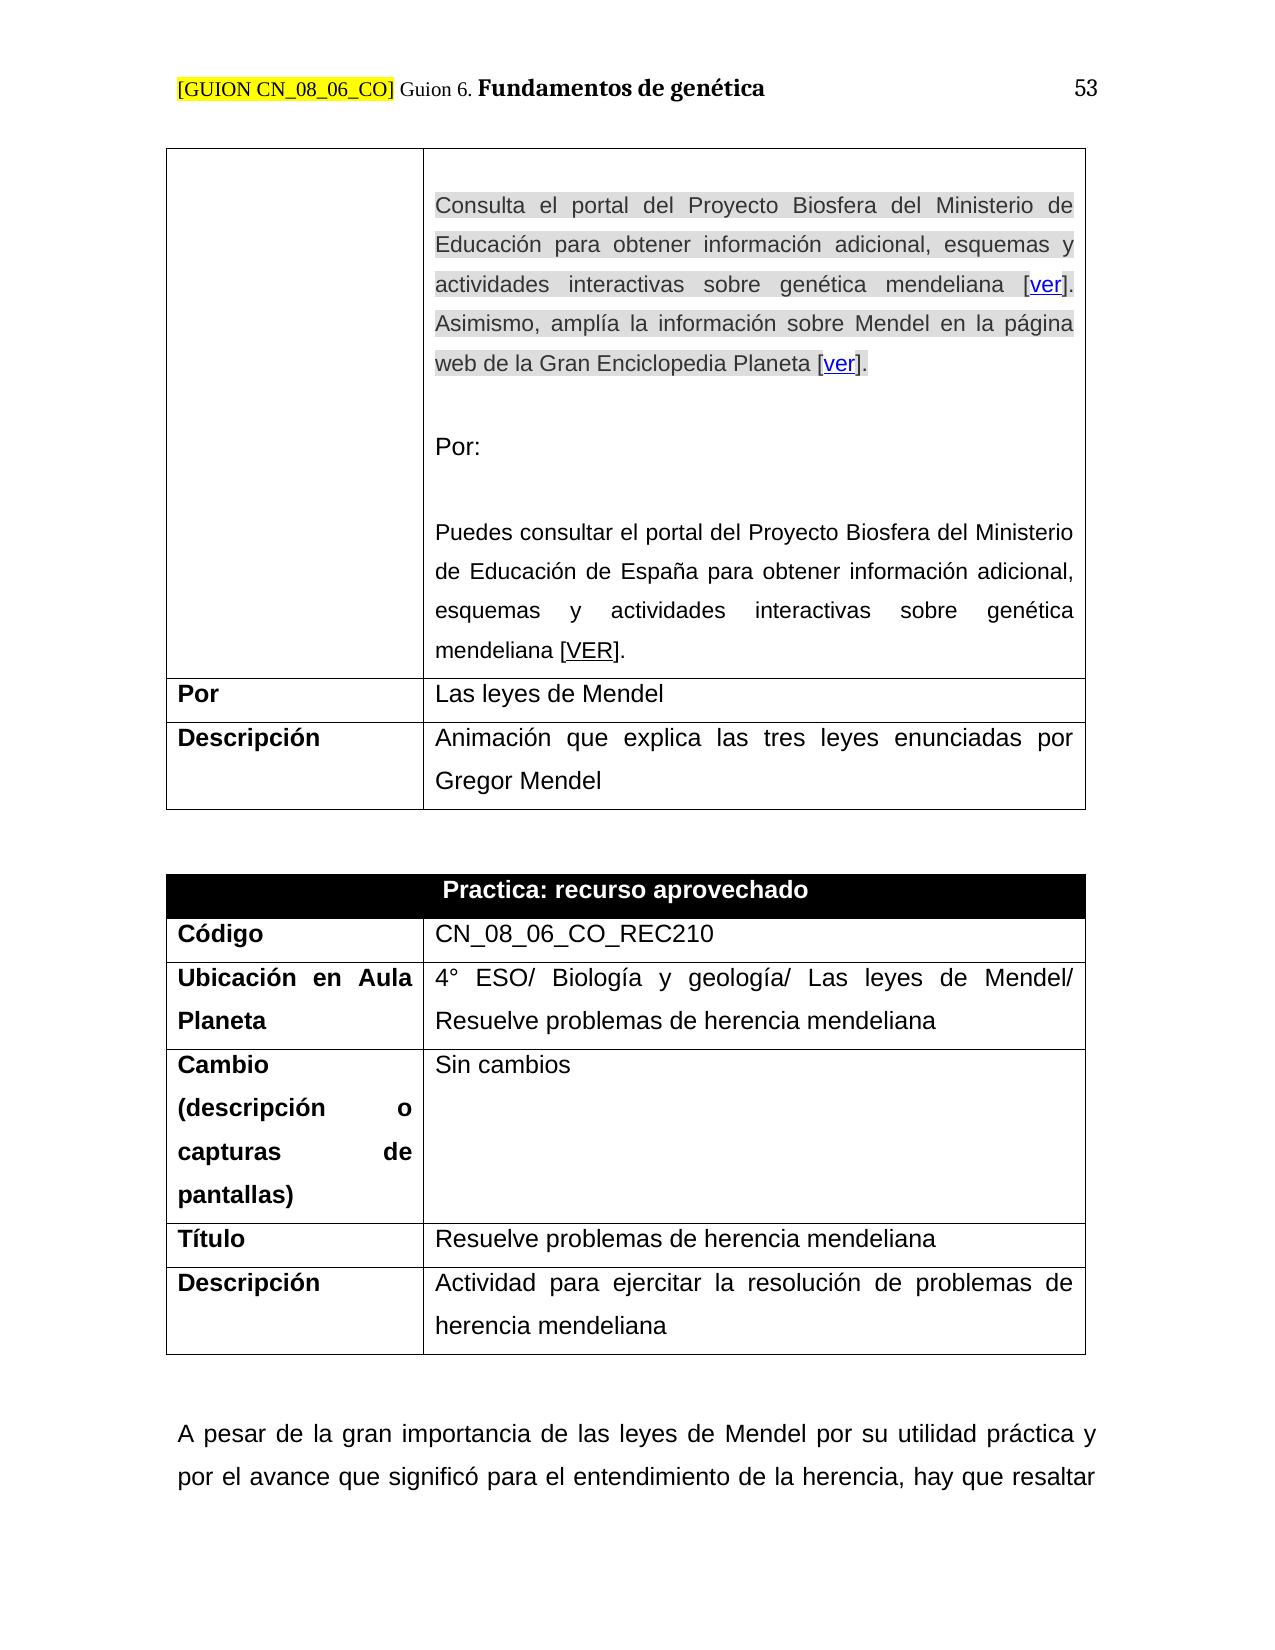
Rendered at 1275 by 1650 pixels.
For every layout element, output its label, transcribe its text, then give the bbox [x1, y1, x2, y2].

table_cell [424, 149, 1085, 678]
table_cell CN_08_06_CO_REC210 [424, 919, 1085, 962]
table_cell Por [167, 679, 423, 722]
table_cell Descripción [167, 723, 423, 809]
table_cell Resuelve problemas de herencia mendeliana [424, 1224, 1085, 1267]
table_cell 4° ESO/ Biología y geología/ Las leyes de Mendel/ Resuelve problemas de herencia mendeliana [424, 963, 1085, 1049]
table_cell Actividad para ejercitar la resolución de problemas de herencia mendeliana [424, 1268, 1085, 1354]
table_cell Título [167, 1224, 423, 1267]
table_cell Descripción [167, 1268, 423, 1354]
table_cell Las leyes de Mendel [424, 679, 1085, 722]
table_cell Código [167, 919, 423, 962]
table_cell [167, 149, 423, 678]
table_cell Animación que explica las tres leyes enunciadas por Gregor Mendel [424, 723, 1085, 809]
table_cell Sin cambios [424, 1050, 1085, 1223]
table_cell Cambio (descripción o capturas de pantallas) [167, 1050, 423, 1223]
table_header Practica: recurso aprovechado [167, 875, 1085, 918]
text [177, 1419, 1098, 1491]
table_cell Ubicación en Aula Planeta [167, 963, 423, 1049]
